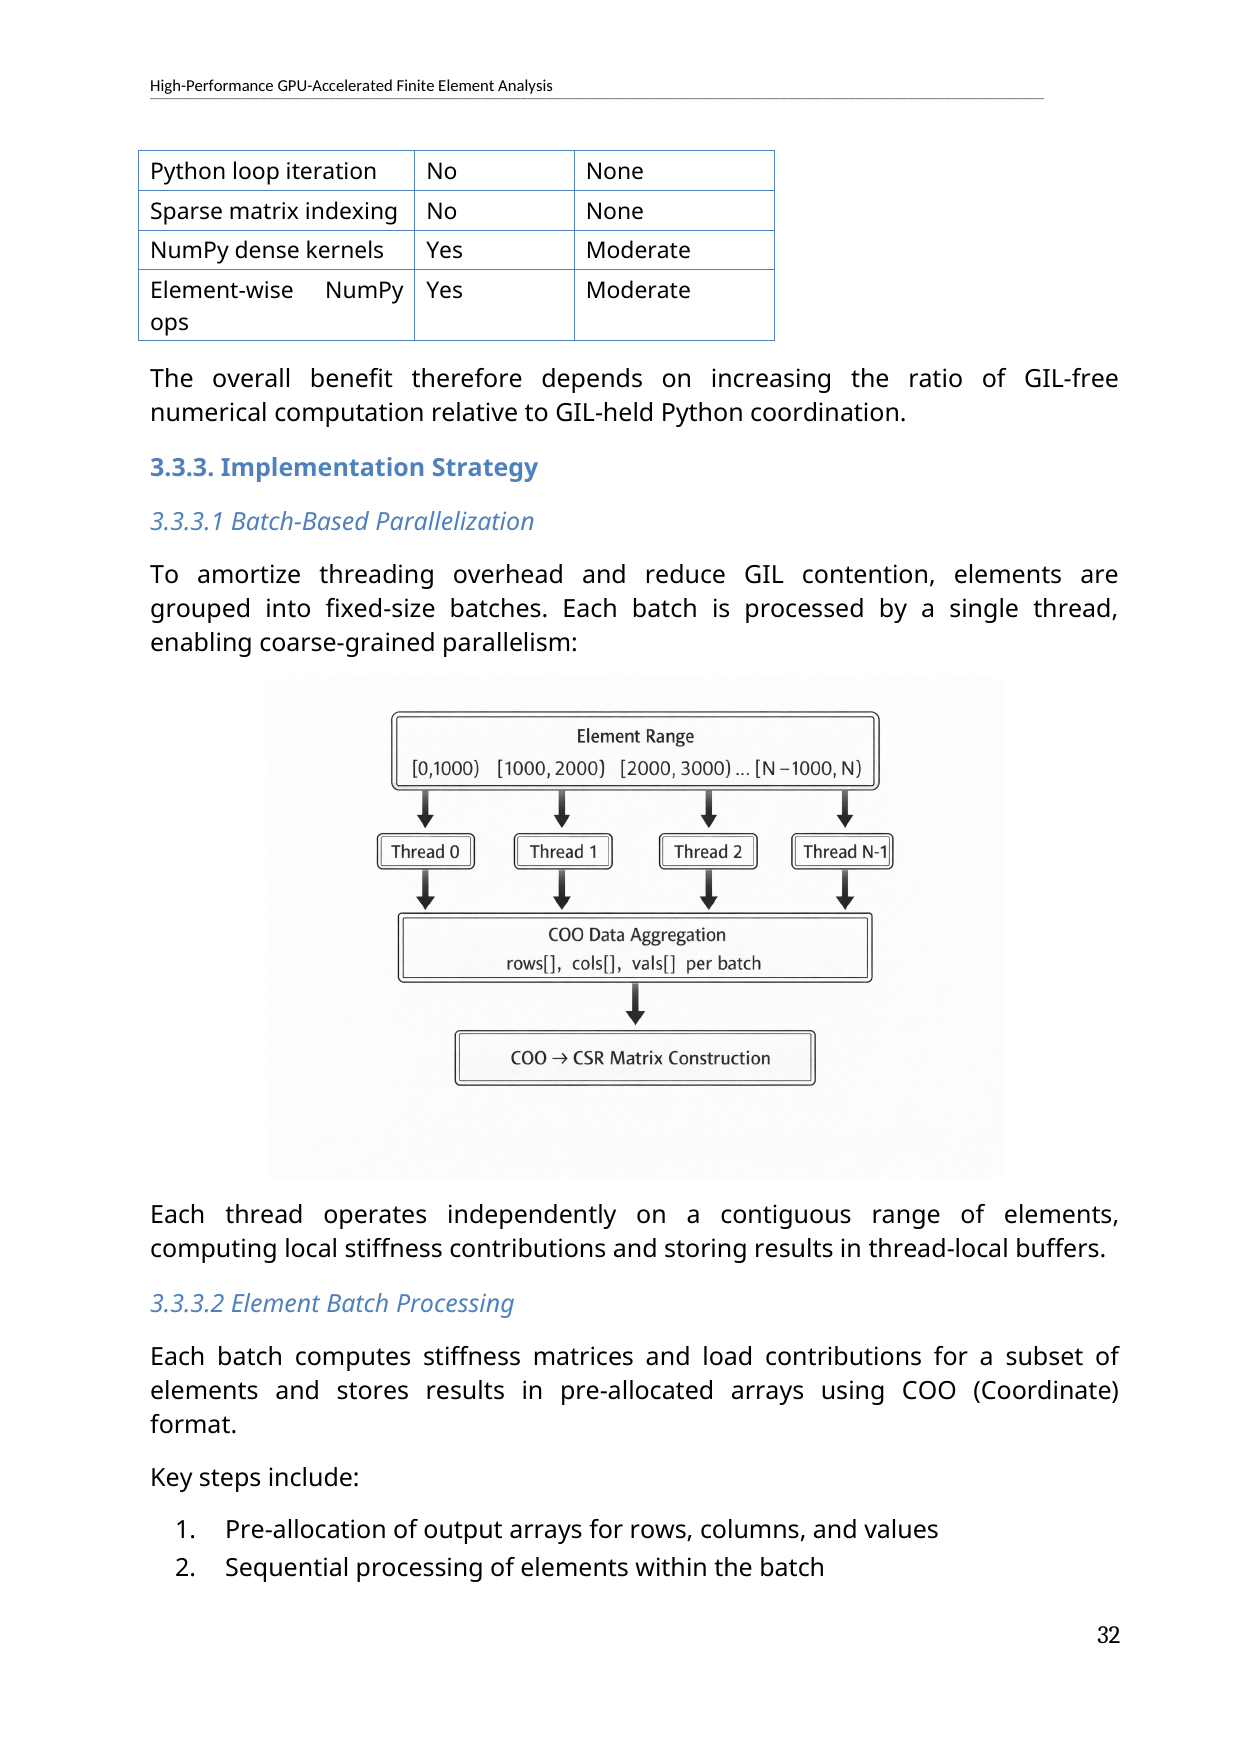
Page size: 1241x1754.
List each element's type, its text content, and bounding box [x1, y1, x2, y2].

table_cell No [415, 151, 574, 190]
table_cell Moderate [575, 231, 774, 269]
table_cell Element-wise NumPy ops [139, 270, 414, 340]
table_cell Python loop iteration [139, 151, 414, 190]
subtitle 3.3.3. Implementation Strategy [150, 449, 1120, 483]
table_cell Sparse matrix indexing [139, 191, 414, 229]
subtitle 3.3.3.1 Batch-Based Parallelization [150, 504, 1120, 538]
picture [265, 677, 1005, 1178]
text Each batch computes stiffness matrices and load contributions for a subset of elements and stores results in pre-allocated arrays using COO (Coordinate) format. [150, 1338, 1120, 1441]
table_cell NumPy dense kernels [139, 231, 414, 269]
list Pre-allocation of output arrays for rows, columns, and values [175, 1512, 1120, 1546]
table_cell None [575, 151, 774, 190]
table_cell None [575, 191, 774, 229]
table_cell Yes [415, 231, 574, 269]
table_cell No [415, 191, 574, 229]
table_cell Yes [415, 270, 574, 340]
text Each thread operates independently on a contiguous range of elements, computing local stiffness contributions and storing results in thread-local buffers. [150, 1197, 1120, 1265]
list Sequential processing of elements within the batch [175, 1550, 1120, 1584]
subtitle 3.3.3.2 Element Batch Processing [150, 1286, 1120, 1319]
table_cell Moderate [575, 270, 774, 340]
text Key steps include: [150, 1459, 1120, 1493]
text To amortize threading overhead and reduce GIL contention, elements are grouped into fixed-size batches. Each batch is processed by a single thread, enabling coarse-grained parallelism: [150, 557, 1120, 659]
text The overall benefit therefore depends on increasing the ratio of GIL-free numerical computation relative to GIL-held Python coordination. [150, 360, 1120, 428]
